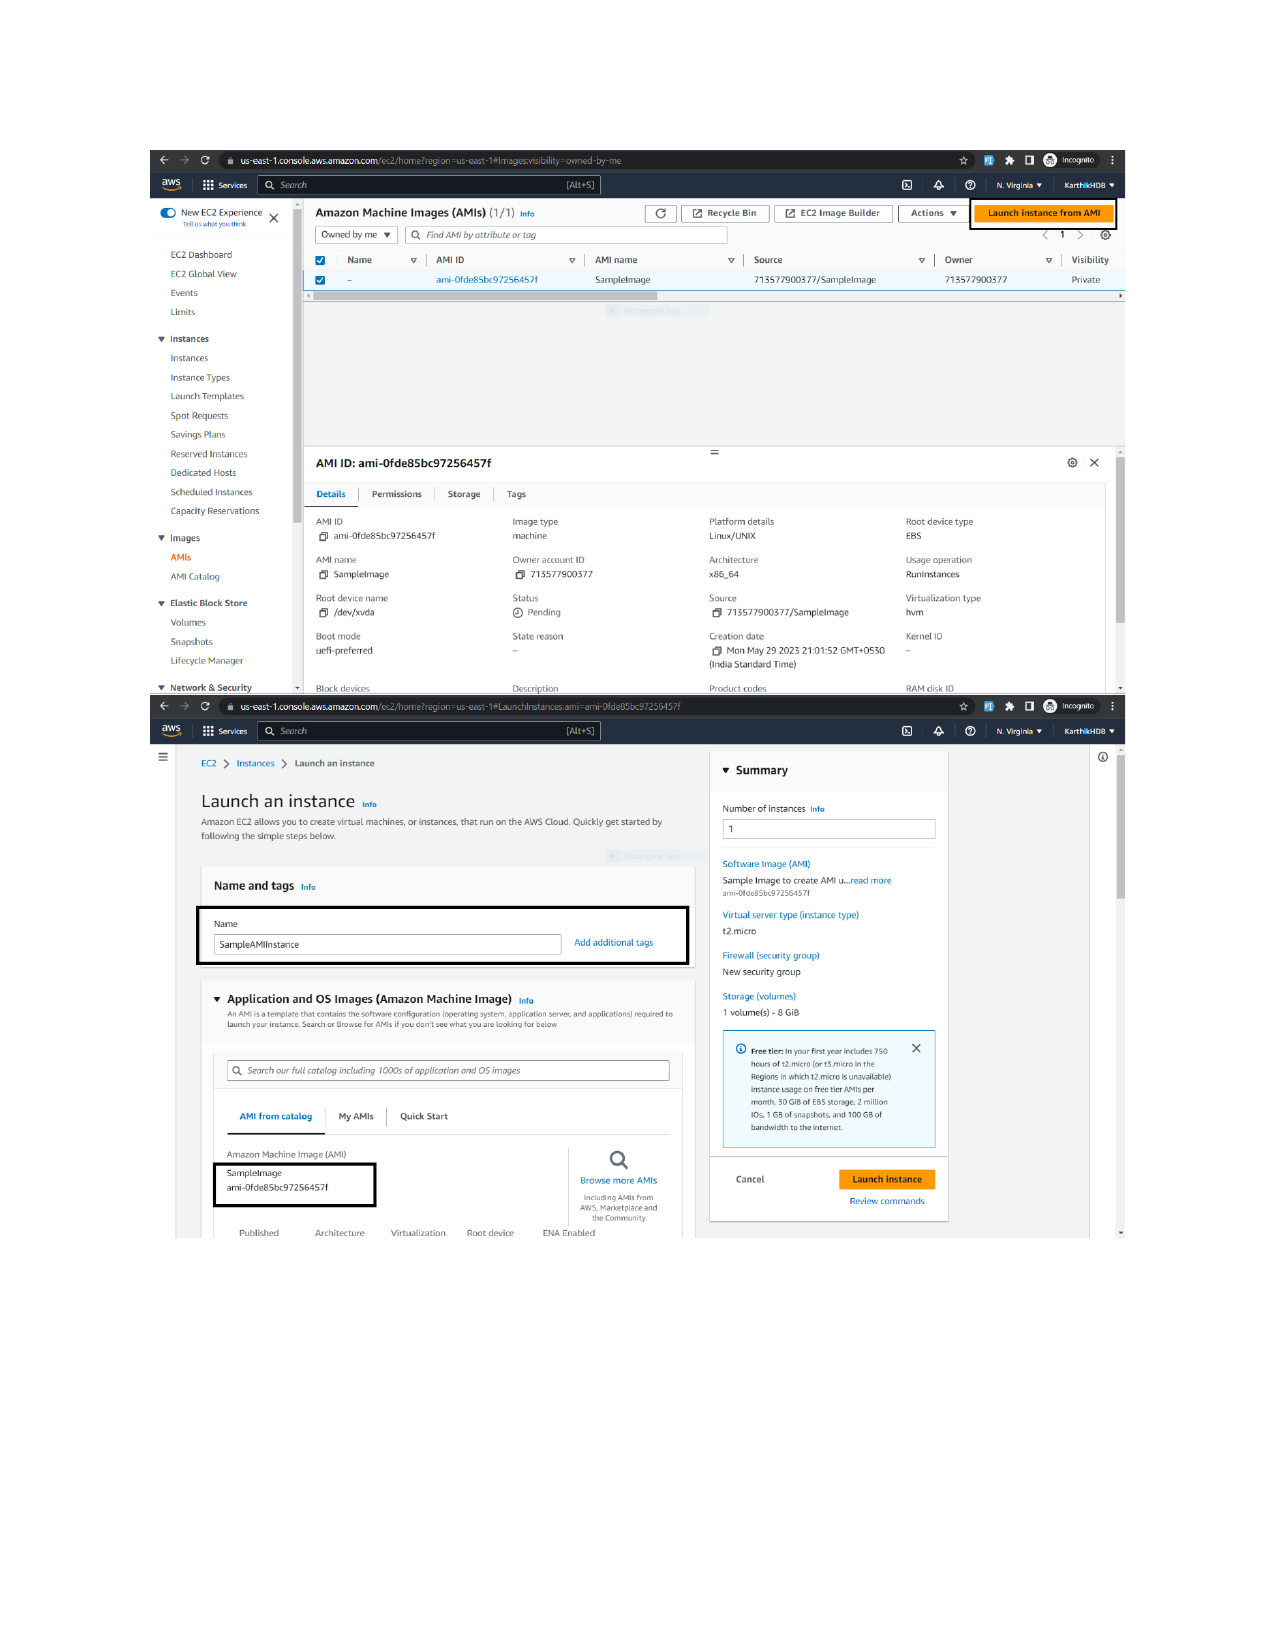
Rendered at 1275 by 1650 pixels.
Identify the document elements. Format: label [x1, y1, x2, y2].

picture [150, 695, 1125, 1238]
picture [150, 150, 1125, 694]
